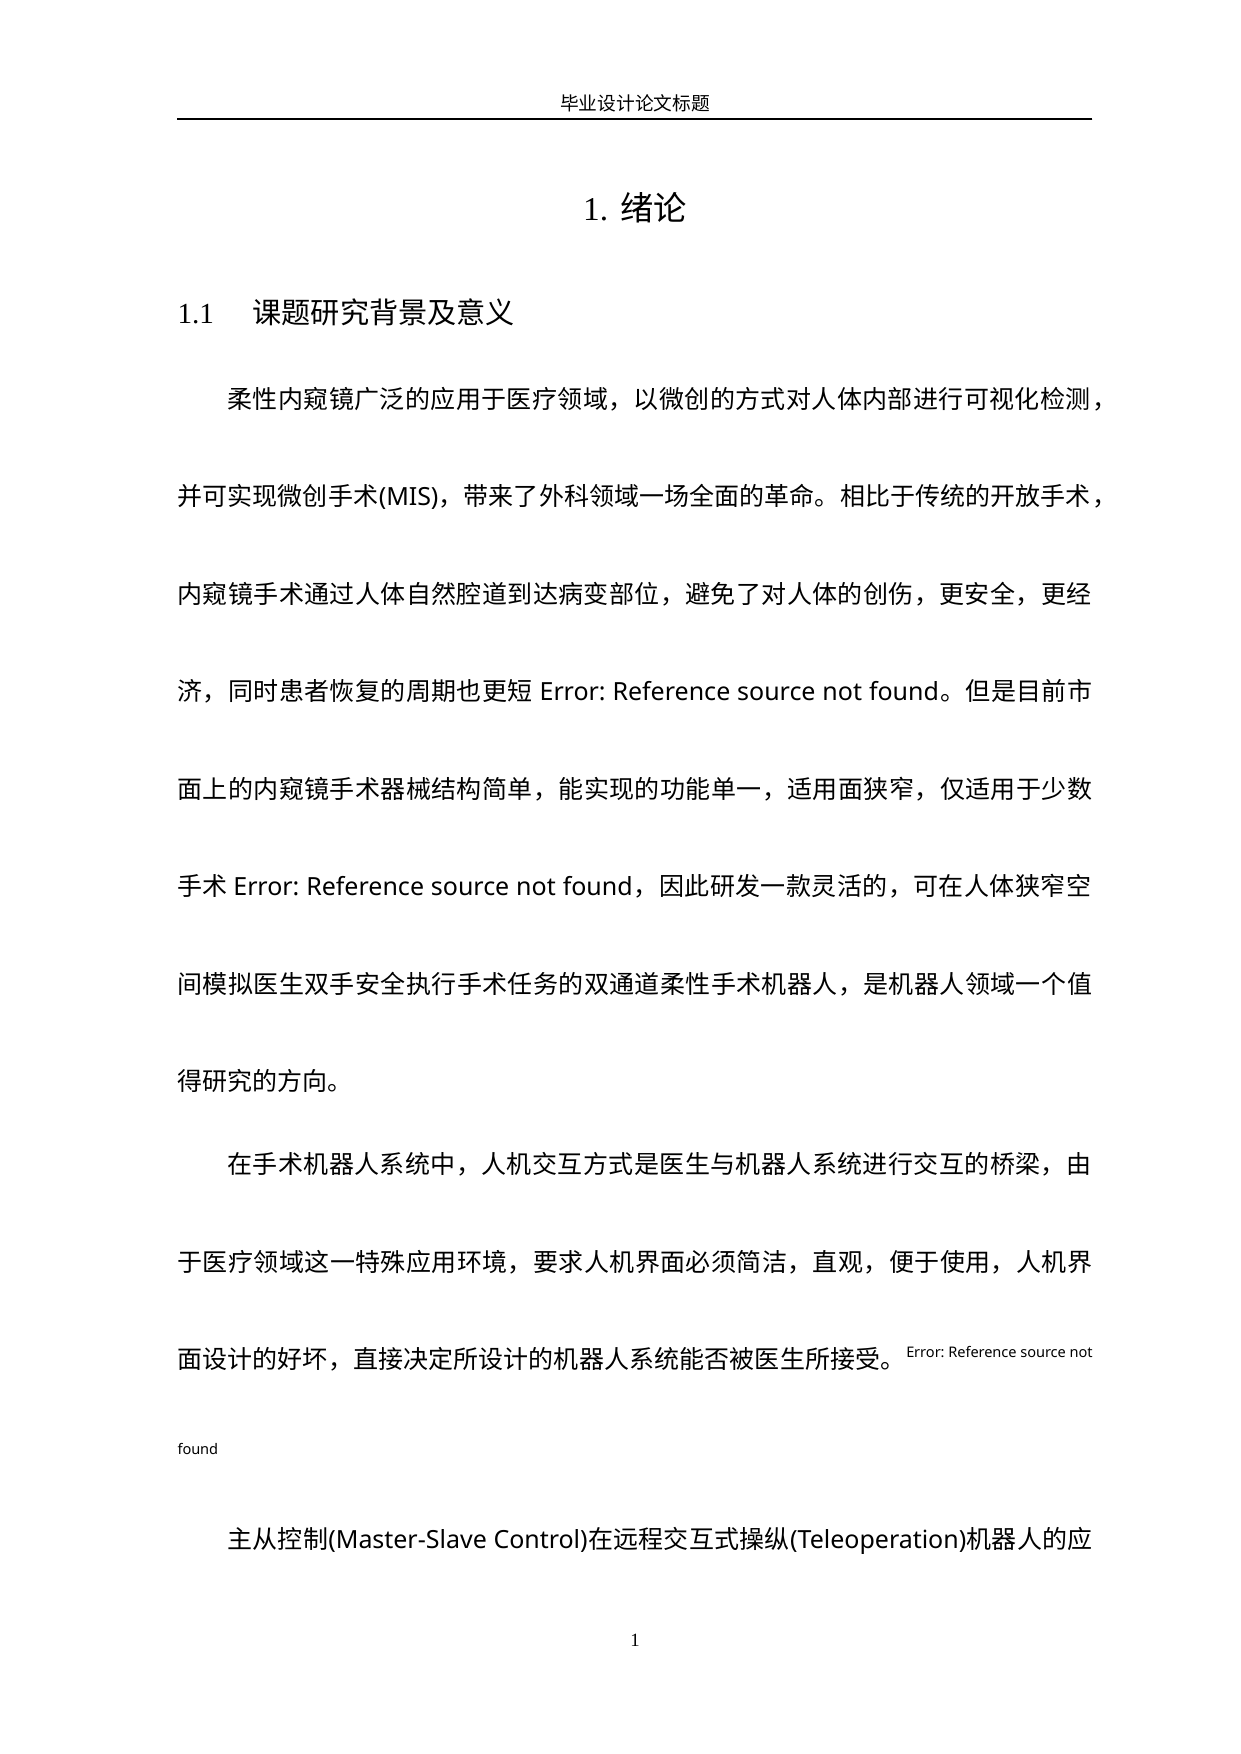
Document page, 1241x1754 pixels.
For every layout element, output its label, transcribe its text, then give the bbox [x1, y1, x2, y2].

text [177, 1505, 1092, 1570]
list 课题研究背景及意义 [177, 279, 1092, 344]
list 绪论 [177, 173, 1092, 238]
